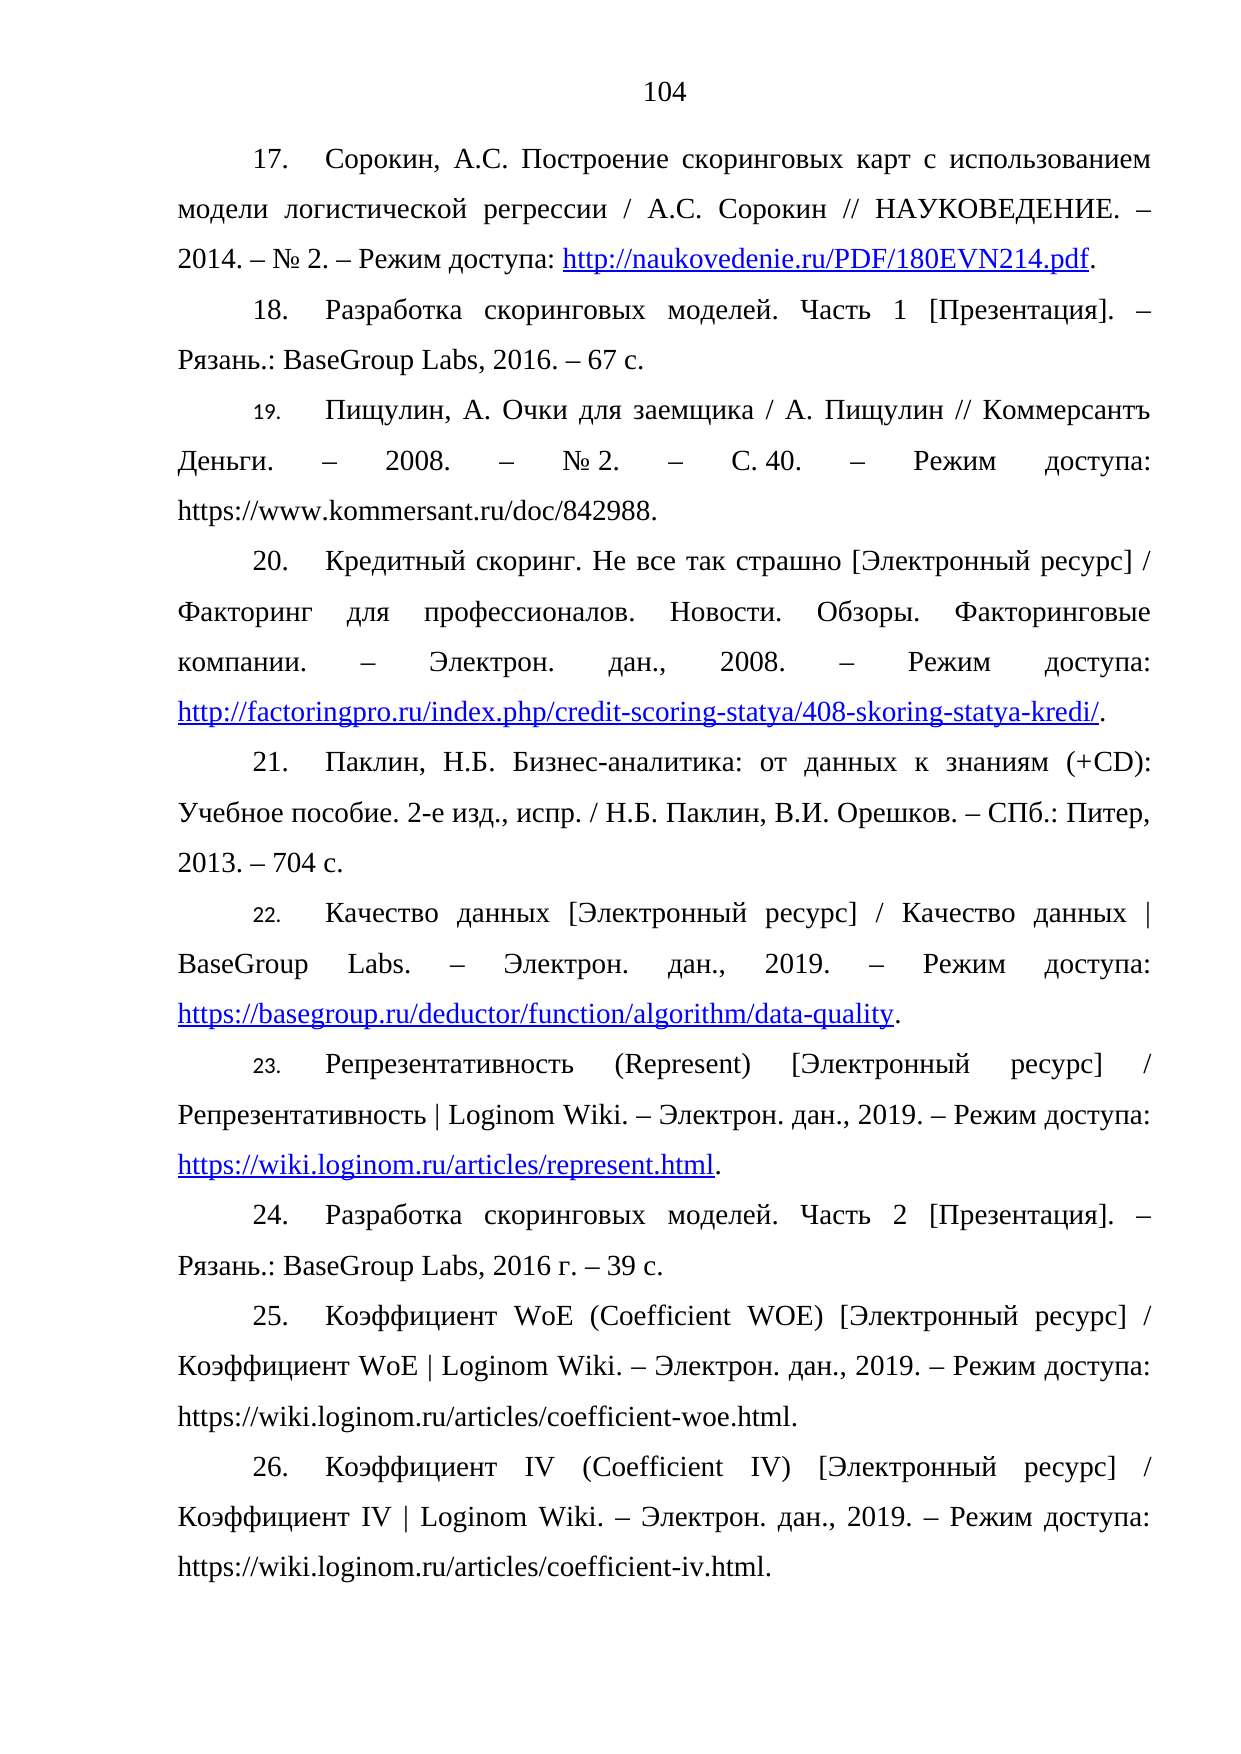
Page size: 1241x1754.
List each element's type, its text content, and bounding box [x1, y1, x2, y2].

list Разработка скоринговых моделей. Часть 1 [Презентация]. – Рязань.: BaseGroup Labs, 2016. – 67 с. [177, 292, 1152, 376]
list Паклин, Н.Б. Бизнес-аналитика: от данных к знаниям (+CD): Учебное пособие. 2-е изд., испр. / Н.Б. Паклин, В.И. Орешков. – СПб.: Питер, 2013. – 704 с. [177, 744, 1152, 879]
list Репрезентативность (Represent) [Электронный ресурс] / Репрезентативность | Loginom Wiki. – Электрон. дан., 2019. – Режим доступа: https://wiki.loginom.ru/articles/represent.html. [177, 1046, 1152, 1181]
list Пищулин, А. Очки для заемщика / А. Пищулин // Коммерсантъ Деньги. – 2008. – № 2. – С. 40. – Режим доступа: https://www.kommersant.ru/doc/842988. [177, 392, 1152, 527]
list Качество данных [Электронный ресурс] / Качество данных | BaseGroup Labs. – Электрон. дан., 2019. – Режим доступа: https://basegroup.ru/deductor/function/algorithm/data-quality. [177, 896, 1152, 1030]
list Разработка скоринговых моделей. Часть 2 [Презентация]. – Рязань.: BaseGroup Labs, 2016 г. – 39 с. [177, 1197, 1152, 1281]
list Коэффициент WoE (Coefficient WOE) [Электронный ресурс] / Коэффициент WoE | Loginom Wiki. – Электрон. дан., 2019. – Режим доступа: https://wiki.loginom.ru/articles/coefficient-woe.html. [177, 1298, 1152, 1432]
list Коэффициент IV (Coefficient IV) [Электронный ресурс] / Коэффициент IV | Loginom Wiki. – Электрон. дан., 2019. – Режим доступа: https://wiki.loginom.ru/articles/coefficient-iv.html. [177, 1449, 1152, 1583]
list Сорокин, А.С. Построение скоринговых карт с использованием модели логистической регрессии / А.С. Сорокин // НАУКОВЕДЕНИЕ. – 2014. – № 2. – Режим доступа: http://naukovedenie.ru/PDF/180EVN214.pdf. [177, 141, 1152, 275]
list Кредитный скоринг. Не все так страшно [Электронный ресурс] / Факторинг для профессионалов. Новости. Обзоры. Факторинговые компании. – Электрон. дан., 2008. – Режим доступа: http://factoringpro.ru/index.php/credit-scoring-statya/408-skoring-statya-kredi/. [177, 543, 1152, 728]
